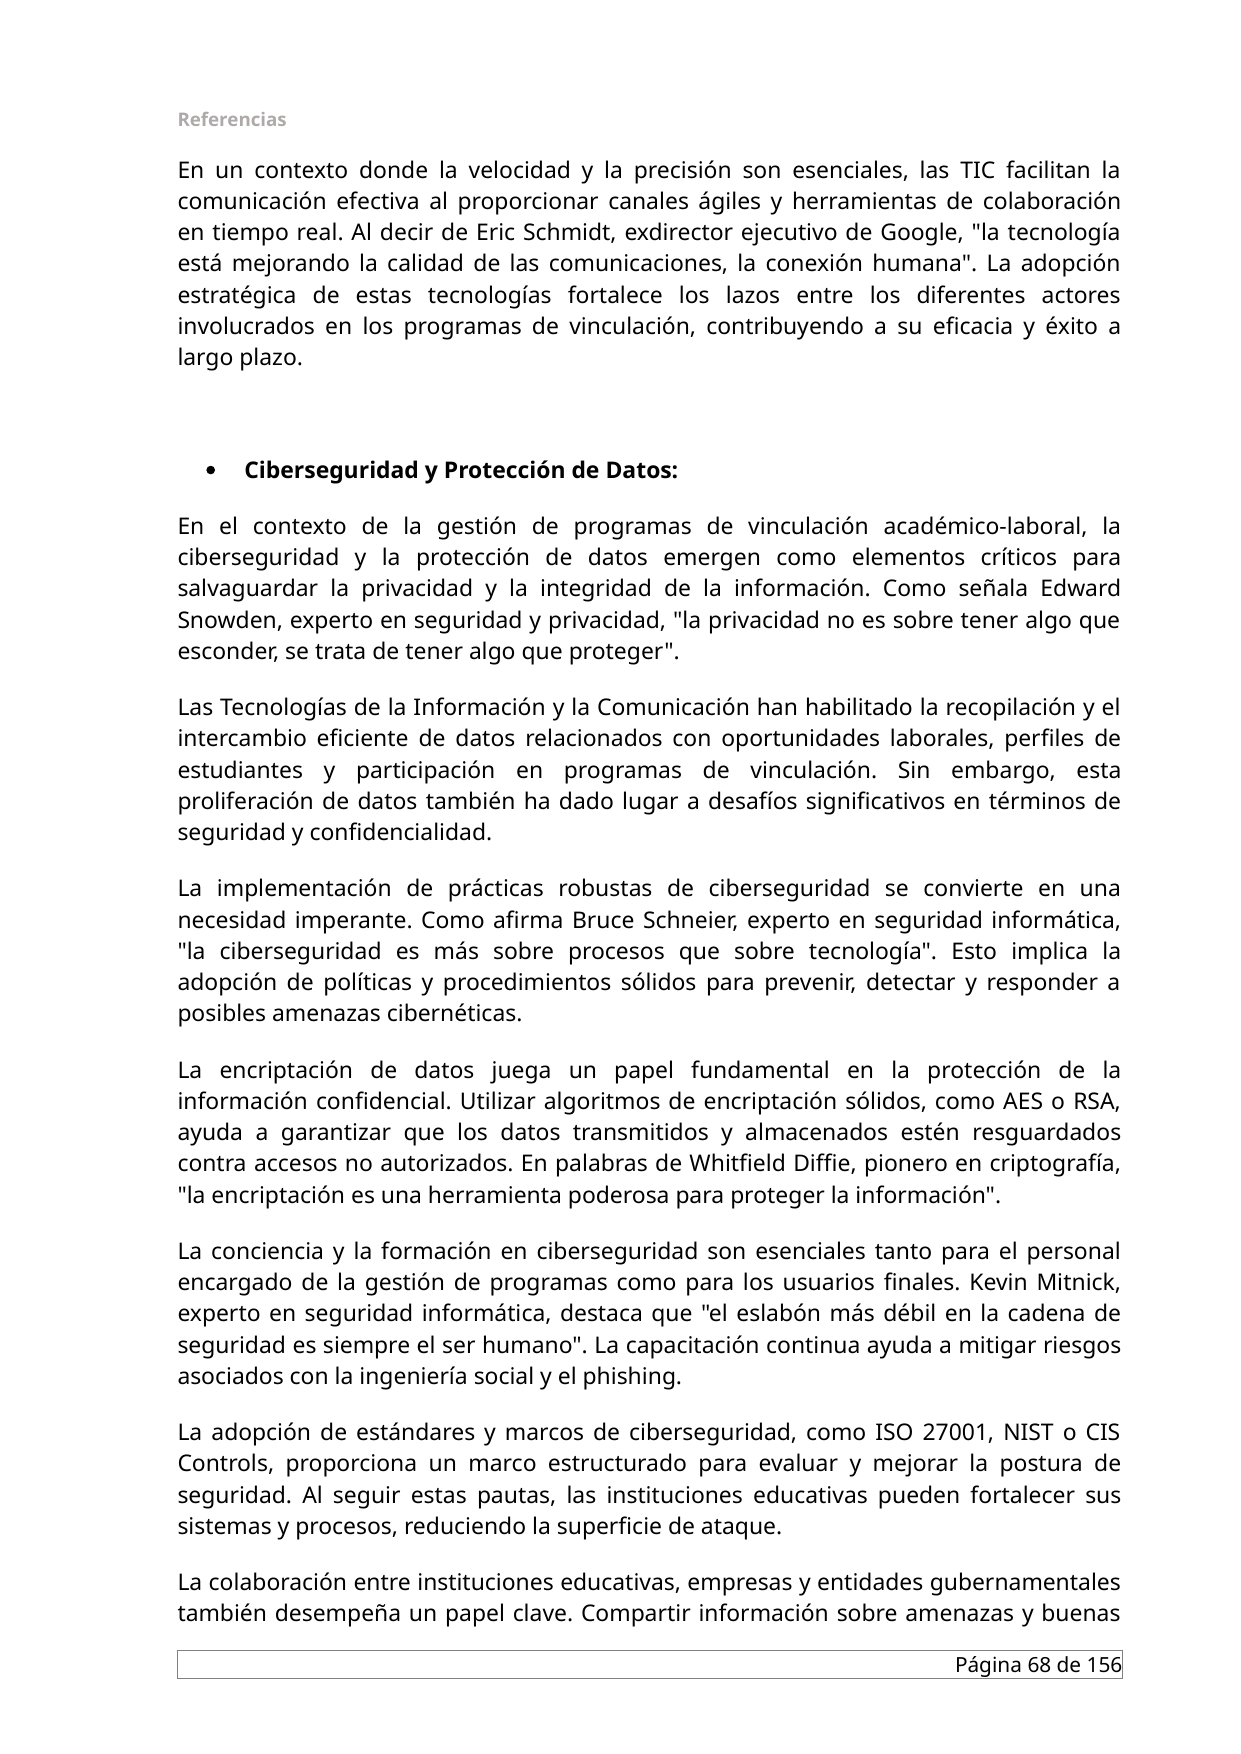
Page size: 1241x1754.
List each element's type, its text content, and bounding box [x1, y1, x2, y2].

text En el contexto de la gestión de programas de vinculación académico-laboral, la ciberseguridad y la protección de datos emergen como elementos críticos para salvaguardar la privacidad y la integridad de la información. Como señala Edward Snowden, experto en seguridad y privacidad, "la privacidad no es sobre tener algo que esconder, se trata de tener algo que proteger". [177, 510, 1122, 666]
text Las Tecnologías de la Información y la Comunicación han habilitado la recopilación y el intercambio eficiente de datos relacionados con oportunidades laborales, perfiles de estudiantes y participación en programas de vinculación. Sin embargo, esta proliferación de datos también ha dado lugar a desafíos significativos en términos de seguridad y confidencialidad. [177, 691, 1122, 847]
text La encriptación de datos juega un papel fundamental en la protección de la información confidencial. Utilizar algoritmos de encriptación sólidos, como AES o RSA, ayuda a garantizar que los datos transmitidos y almacenados estén resguardados contra accesos no autorizados. En palabras de Whitfield Diffie, pionero en criptografía, "la encriptación es una herramienta poderosa para proteger la información". [177, 1053, 1122, 1210]
list Ciberseguridad y Protección de Datos: [207, 453, 1122, 485]
text La conciencia y la formación en ciberseguridad son esenciales tanto para el personal encargado de la gestión de programas como para los usuarios finales. Kevin Mitnick, experto en seguridad informática, destaca que "el eslabón más débil en la cadena de seguridad es siempre el ser humano". La capacitación continua ayuda a mitigar riesgos asociados con la ingeniería social y el phishing. [177, 1235, 1122, 1391]
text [177, 1566, 1122, 1628]
text La adopción de estándares y marcos de ciberseguridad, como ISO 27001, NIST o CIS Controls, proporciona un marco estructurado para evaluar y mejorar la postura de seguridad. Al seguir estas pautas, las instituciones educativas pueden fortalecer sus sistemas y procesos, reduciendo la superficie de ataque. [177, 1416, 1122, 1541]
text La implementación de prácticas robustas de ciberseguridad se convierte en una necesidad imperante. Como afirma Bruce Schneier, experto en seguridad informática, "la ciberseguridad es más sobre procesos que sobre tecnología". Esto implica la adopción de políticas y procedimientos sólidos para prevenir, detectar y responder a posibles amenazas cibernéticas. [177, 872, 1122, 1028]
text En un contexto donde la velocidad y la precisión son esenciales, las TIC facilitan la comunicación efectiva al proporcionar canales ágiles y herramientas de colaboración en tiempo real. Al decir de Eric Schmidt, exdirector ejecutivo de Google, "la tecnología está mejorando la calidad de las comunicaciones, la conexión humana". La adopción estratégica de estas tecnologías fortalece los lazos entre los diferentes actores involucrados en los programas de vinculación, contribuyendo a su eficacia y éxito a largo plazo. [177, 153, 1122, 372]
